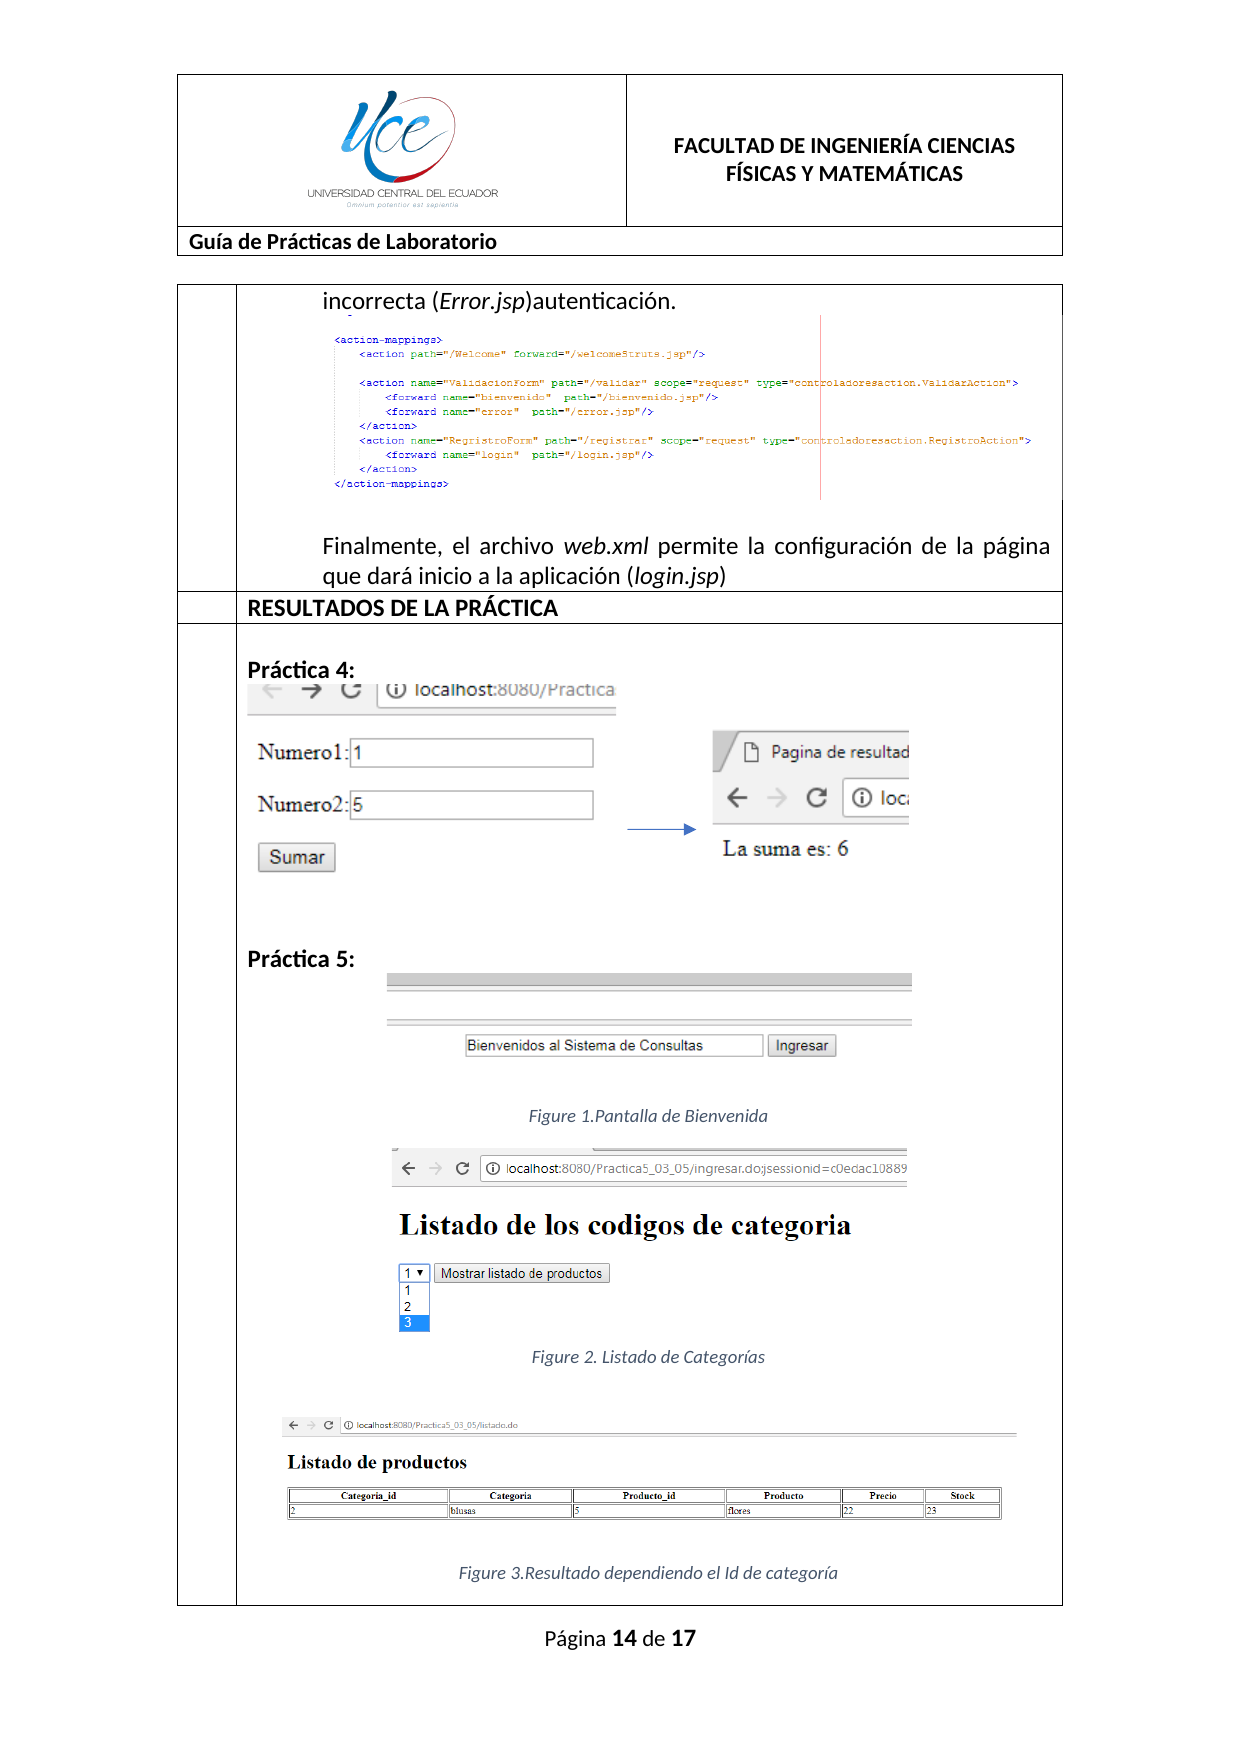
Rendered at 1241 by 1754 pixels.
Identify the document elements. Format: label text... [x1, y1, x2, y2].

table_cell [178, 624, 236, 1605]
picture [282, 1417, 1017, 1562]
table_cell [178, 592, 236, 623]
table_cell [178, 285, 236, 591]
picture [386, 973, 912, 1105]
picture [290, 74, 514, 227]
picture [322, 315, 1063, 500]
table_cell RESULTADOS DE LA PRÁCTICA [237, 592, 1062, 623]
picture [391, 1148, 907, 1346]
picture [712, 726, 909, 913]
picture [247, 684, 617, 913]
